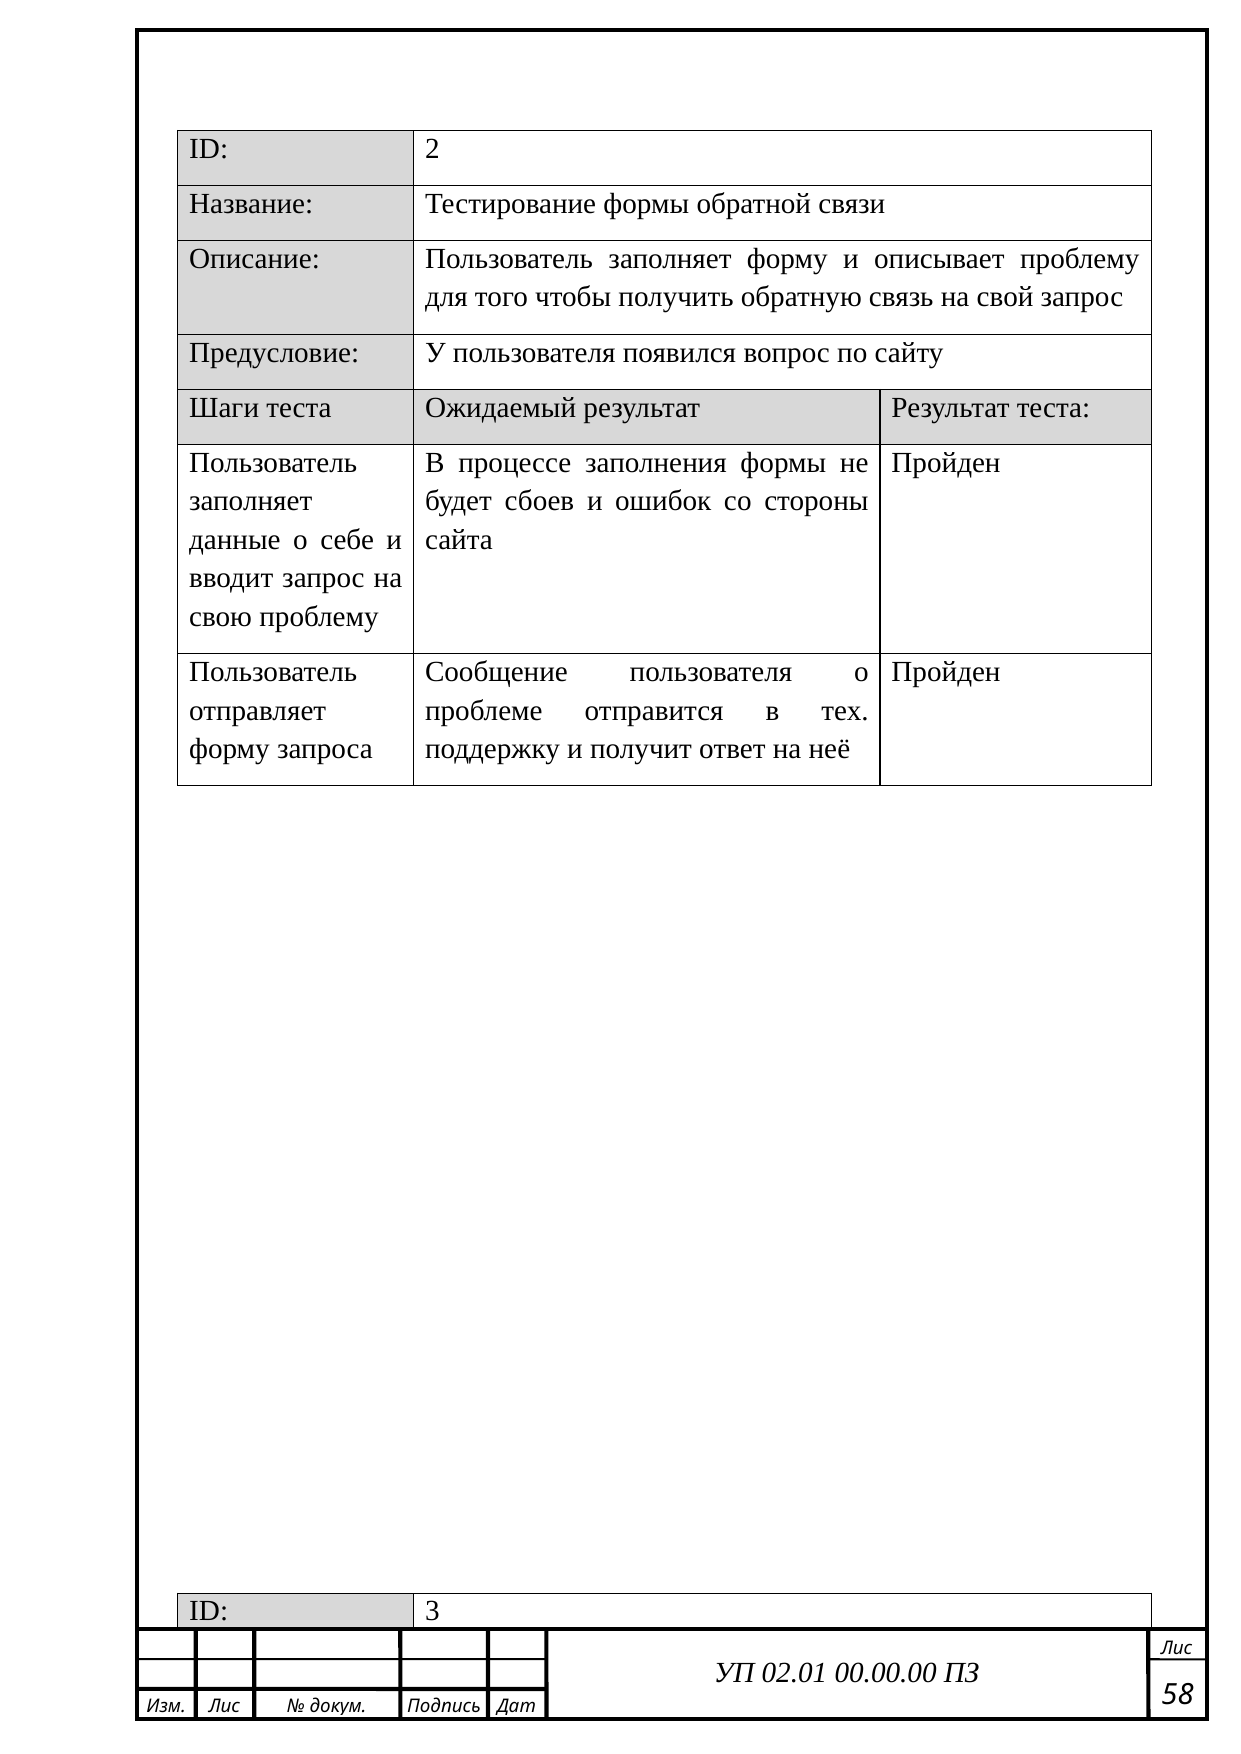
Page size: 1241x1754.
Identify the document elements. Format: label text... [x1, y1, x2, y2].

table_cell Пройден [881, 445, 1151, 653]
table_cell Ожидаемый результат [414, 390, 879, 444]
table_cell Сообщение пользователя о проблеме отправится в тех. поддержку и получит ответ на неё [414, 654, 879, 785]
table_cell Результат теста: [881, 390, 1151, 444]
table_header ID: [178, 1594, 413, 1627]
table_cell Шаги теста [178, 390, 413, 444]
table_cell Описание: [178, 241, 413, 334]
table_cell Предусловие: [178, 335, 413, 389]
table_cell Тестирование формы обратной связи [414, 186, 1151, 240]
table_cell Пройден [881, 654, 1151, 785]
table_cell Название: [178, 186, 413, 240]
table_header 3 [414, 1594, 1151, 1627]
table_cell Пользователь отправляет форму запроса [178, 654, 413, 785]
table_header 2 [414, 131, 1151, 185]
table_cell У пользователя появился вопрос по сайту [414, 335, 1151, 389]
table_cell Пользователь заполняет данные о себе и вводит запрос на свою проблему [178, 445, 413, 653]
table_header ID: [178, 131, 413, 185]
table_cell В процессе заполнения формы не будет сбоев и ошибок со стороны сайта [414, 445, 879, 653]
table_cell Пользователь заполняет форму и описывает проблему для того чтобы получить обратную связь на свой запрос [414, 241, 1151, 334]
